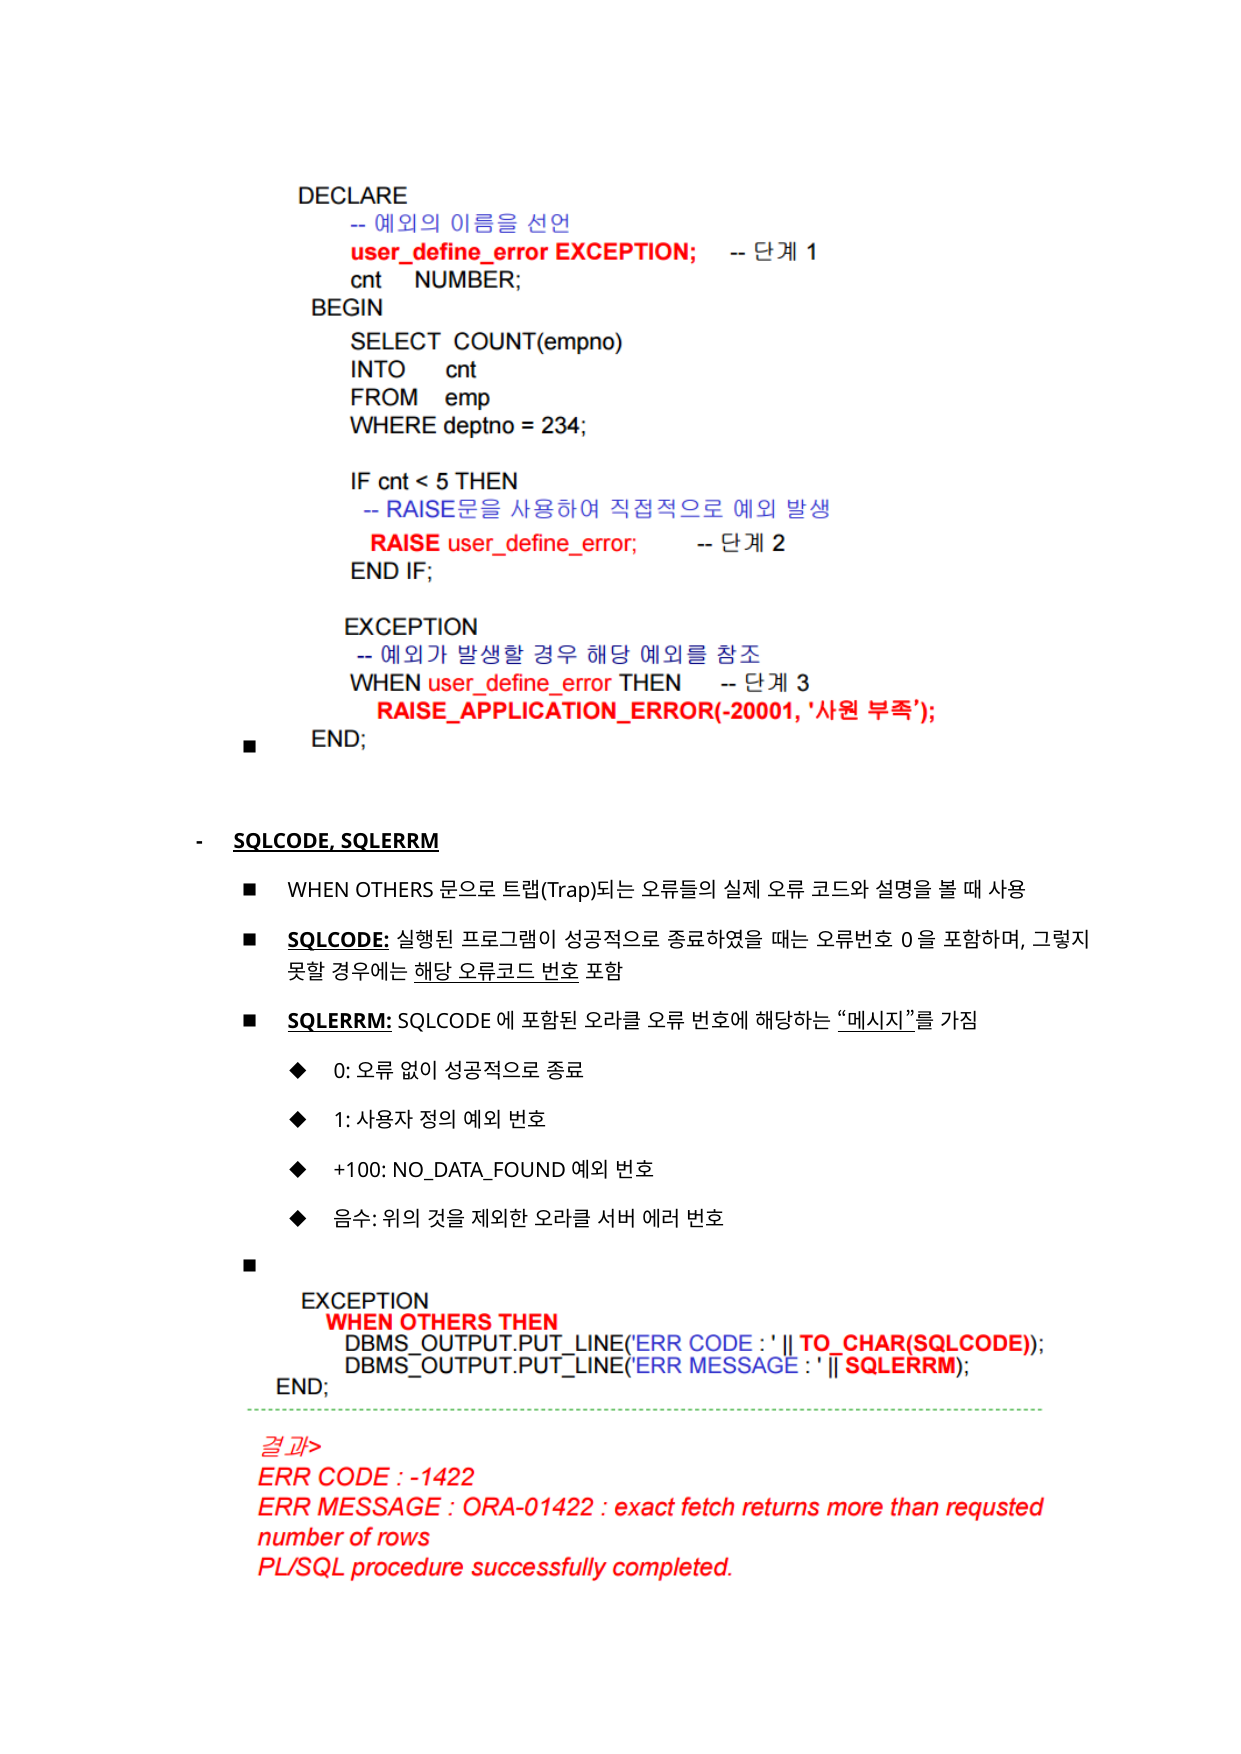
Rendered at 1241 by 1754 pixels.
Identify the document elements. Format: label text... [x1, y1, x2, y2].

list SQLCODE, SQLERRM [196, 826, 1090, 854]
list SQLCODE: 실행된 프로그램이 성공적으로 종료하였을 때는 오류번호 0을 포함하며, 그렇지 못할 경우에는 해당 오류코드 번호 포함 [242, 923, 1090, 986]
list SQLERRM: SQLCODE에 포함된 오라클 오류 번호에 해당하는 “메시지”를 가짐 [242, 1005, 1090, 1035]
list WHEN OTHERS 문으로 트랩(Trap)되는 오류들의 실제 오류 코드와 설명을 볼 때 사용 [242, 873, 1090, 904]
list 1: 사용자 정의 예외 번호 [287, 1103, 1090, 1134]
picture [287, 177, 943, 755]
list +100: NO_DATA_FOUND 예외 번호 [287, 1153, 1090, 1183]
list 음수: 위의 것을 제외한 오라클 서버 에러 번호 [287, 1202, 1090, 1233]
picture [241, 1282, 1047, 1590]
list 0: 오류 없이 성공적으로 종료 [287, 1054, 1090, 1084]
